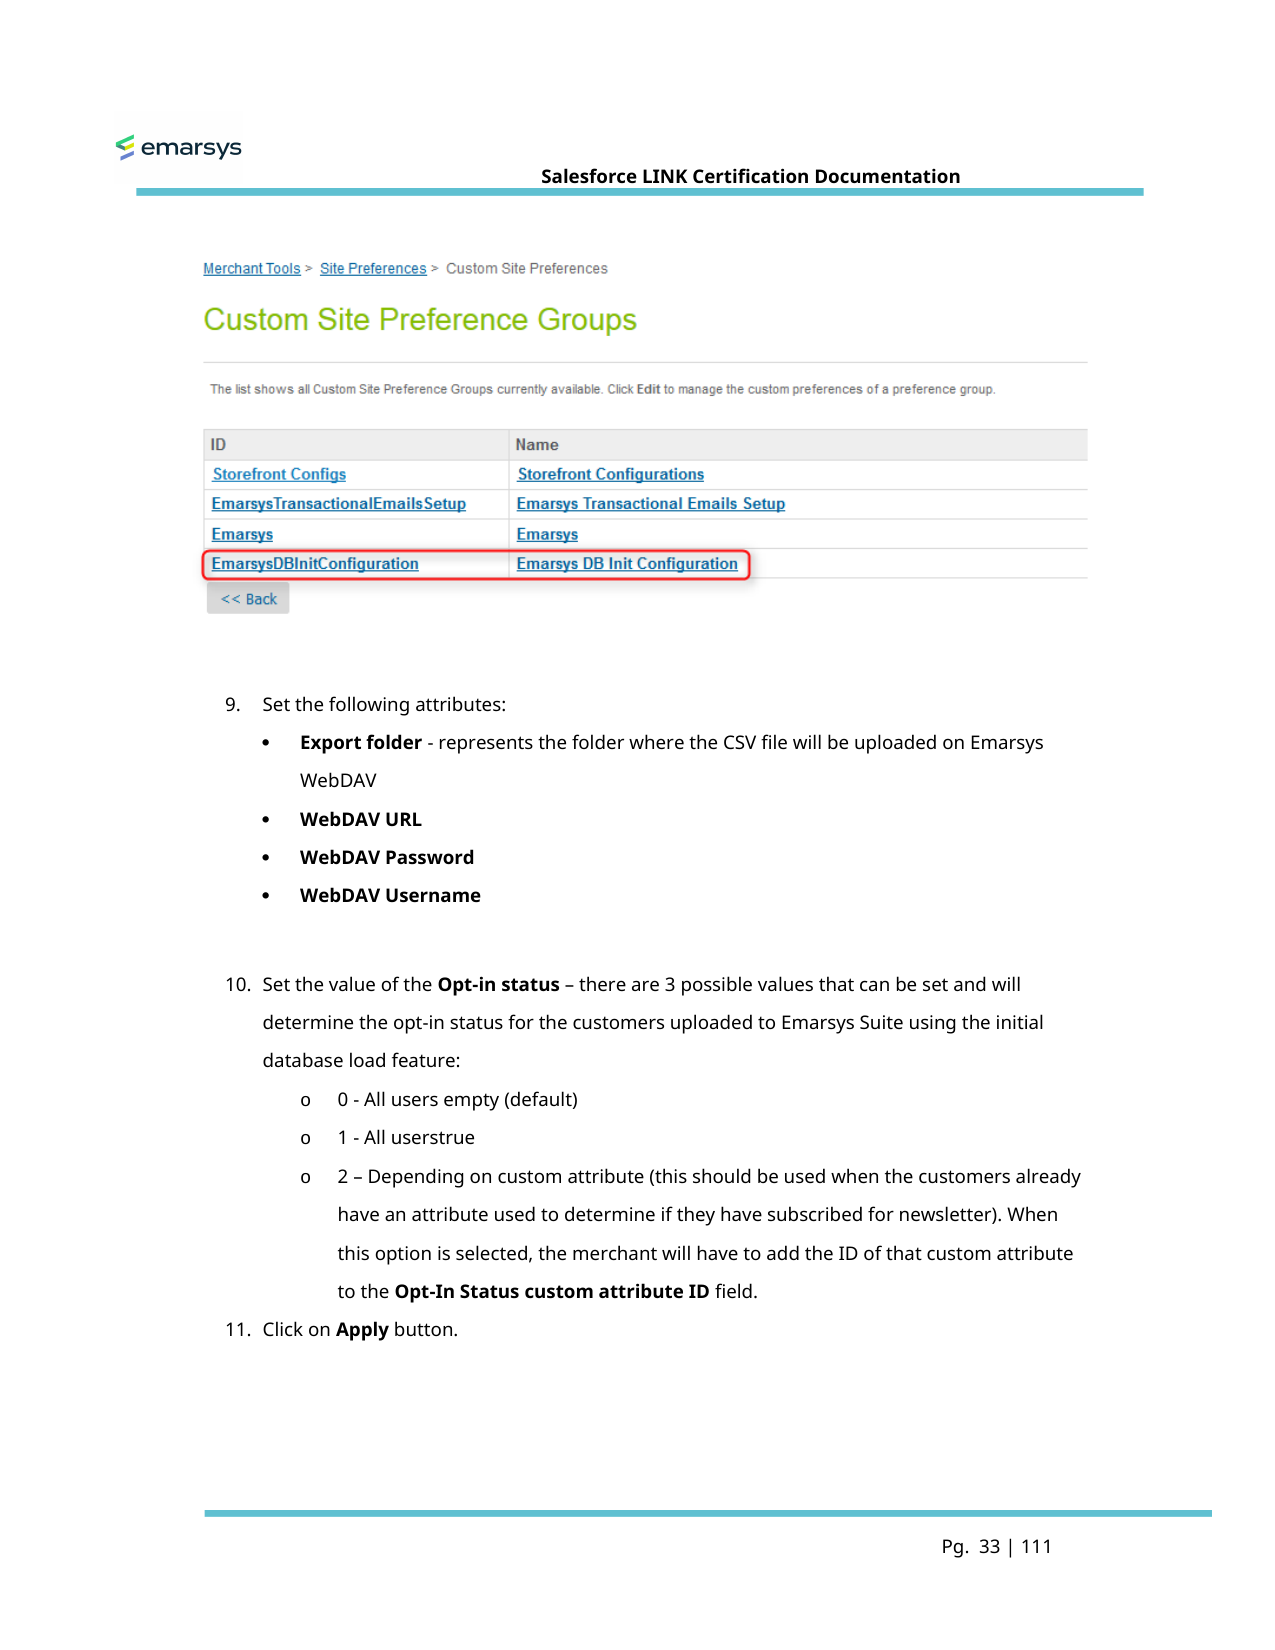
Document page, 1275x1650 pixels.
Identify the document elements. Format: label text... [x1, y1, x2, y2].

list 1 - All userstrue [300, 1124, 1087, 1150]
list Click on Apply button. [225, 1316, 1087, 1342]
list Set the following attributes: [225, 691, 1087, 717]
list WebDAV Password [262, 844, 1087, 870]
picture [204, 1510, 1212, 1517]
picture [113, 111, 244, 184]
list Export folder - represents the folder where the CSV file will be uploaded on Emarsys WebDAV [262, 729, 1087, 793]
list 0 - All users empty (default) [300, 1086, 1087, 1112]
picture [136, 188, 1144, 196]
list Set the value of the Opt-in status – there are 3 possible values that can be set and will determine the opt-in status for the customers uploaded to Emarsys Suite using the initial database load feature: [225, 971, 1087, 1073]
list 2 – Depending on custom attribute (this should be used when the customers already have an attribute used to determine if they have subscribed for newsletter). When this option is selected, the merchant will have to add the ID of that custom attribute to the Opt-In Status custom attribute ID field. [300, 1163, 1087, 1303]
list WebDAV URL [262, 806, 1087, 831]
picture [187, 243, 1088, 628]
list WebDAV Username [262, 882, 1087, 908]
